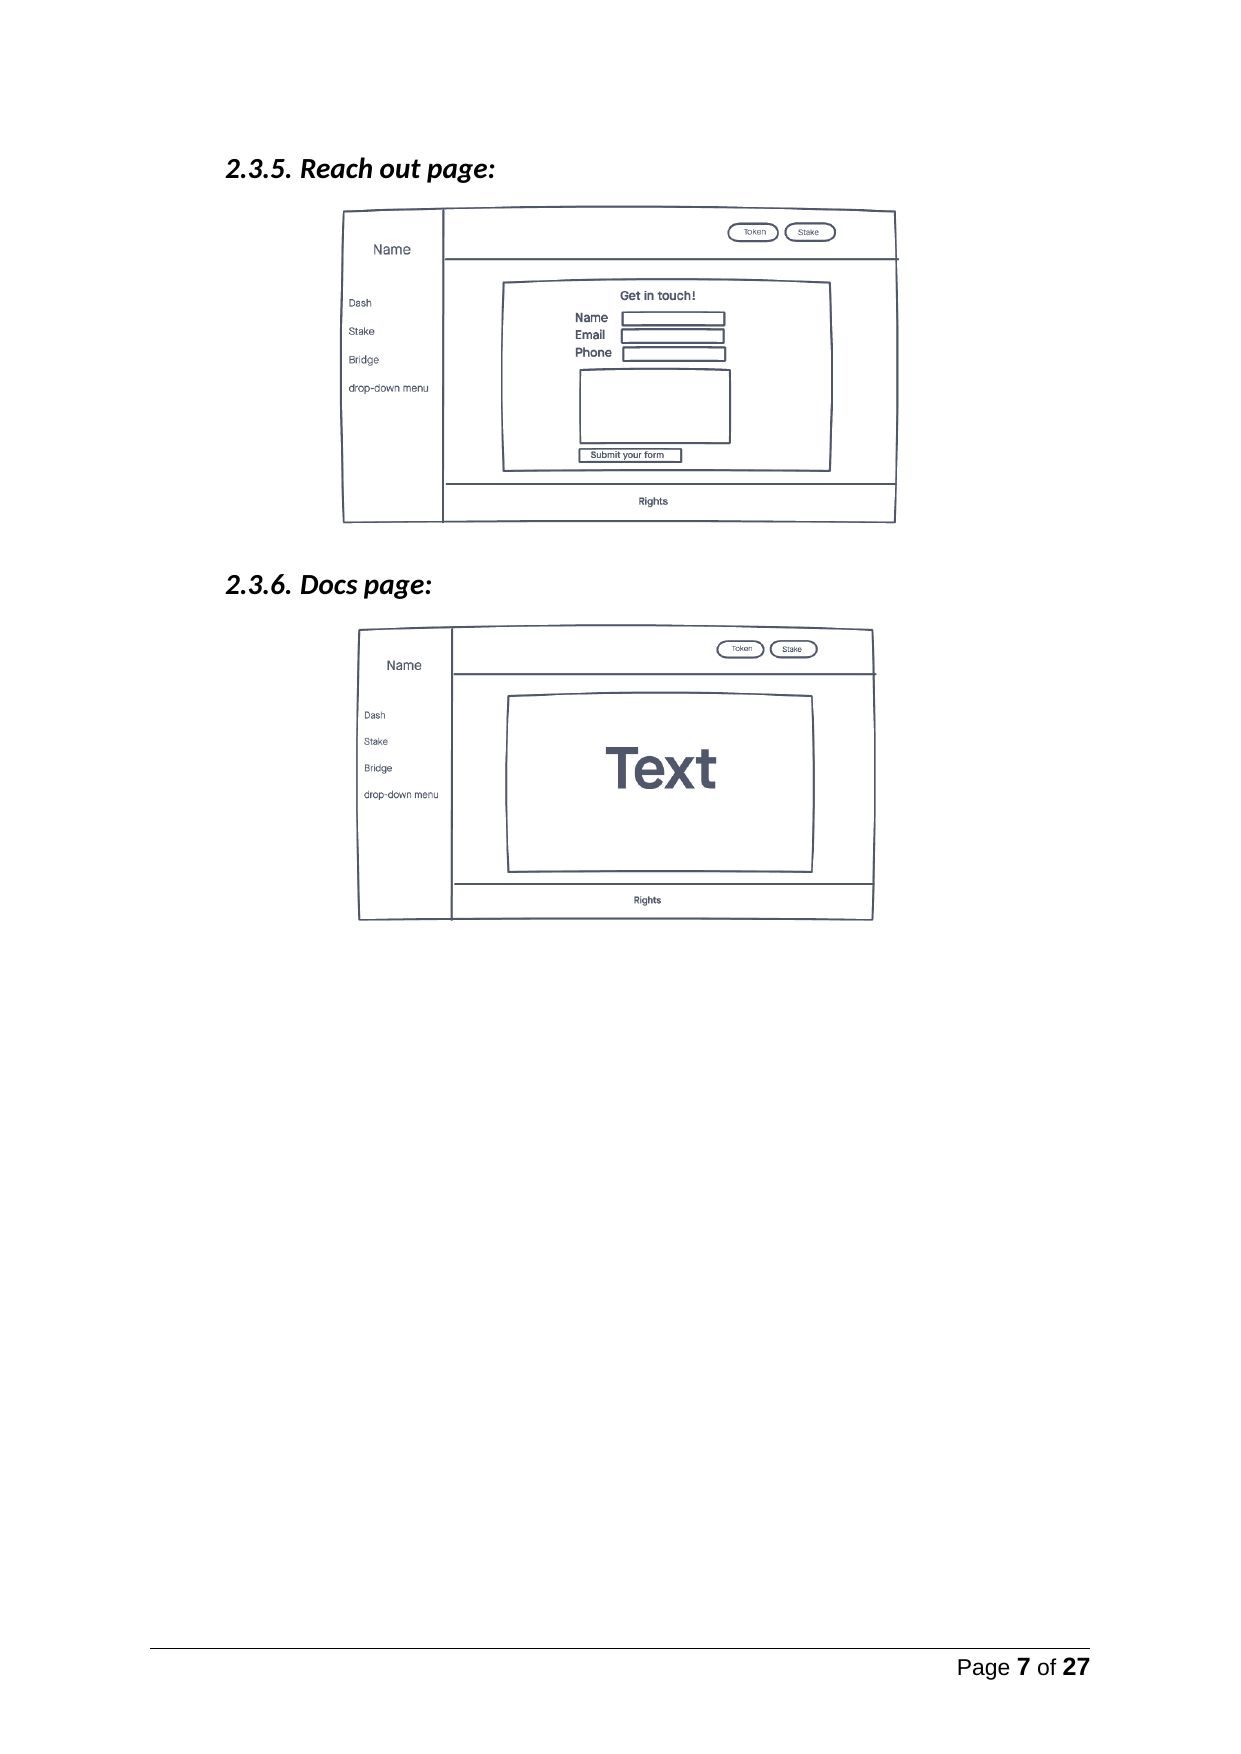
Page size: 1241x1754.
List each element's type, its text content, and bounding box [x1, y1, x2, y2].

subtitle Docs page: [225, 566, 1090, 602]
picture [325, 198, 915, 532]
picture [329, 614, 912, 933]
subtitle Reach out page: [225, 150, 1090, 186]
